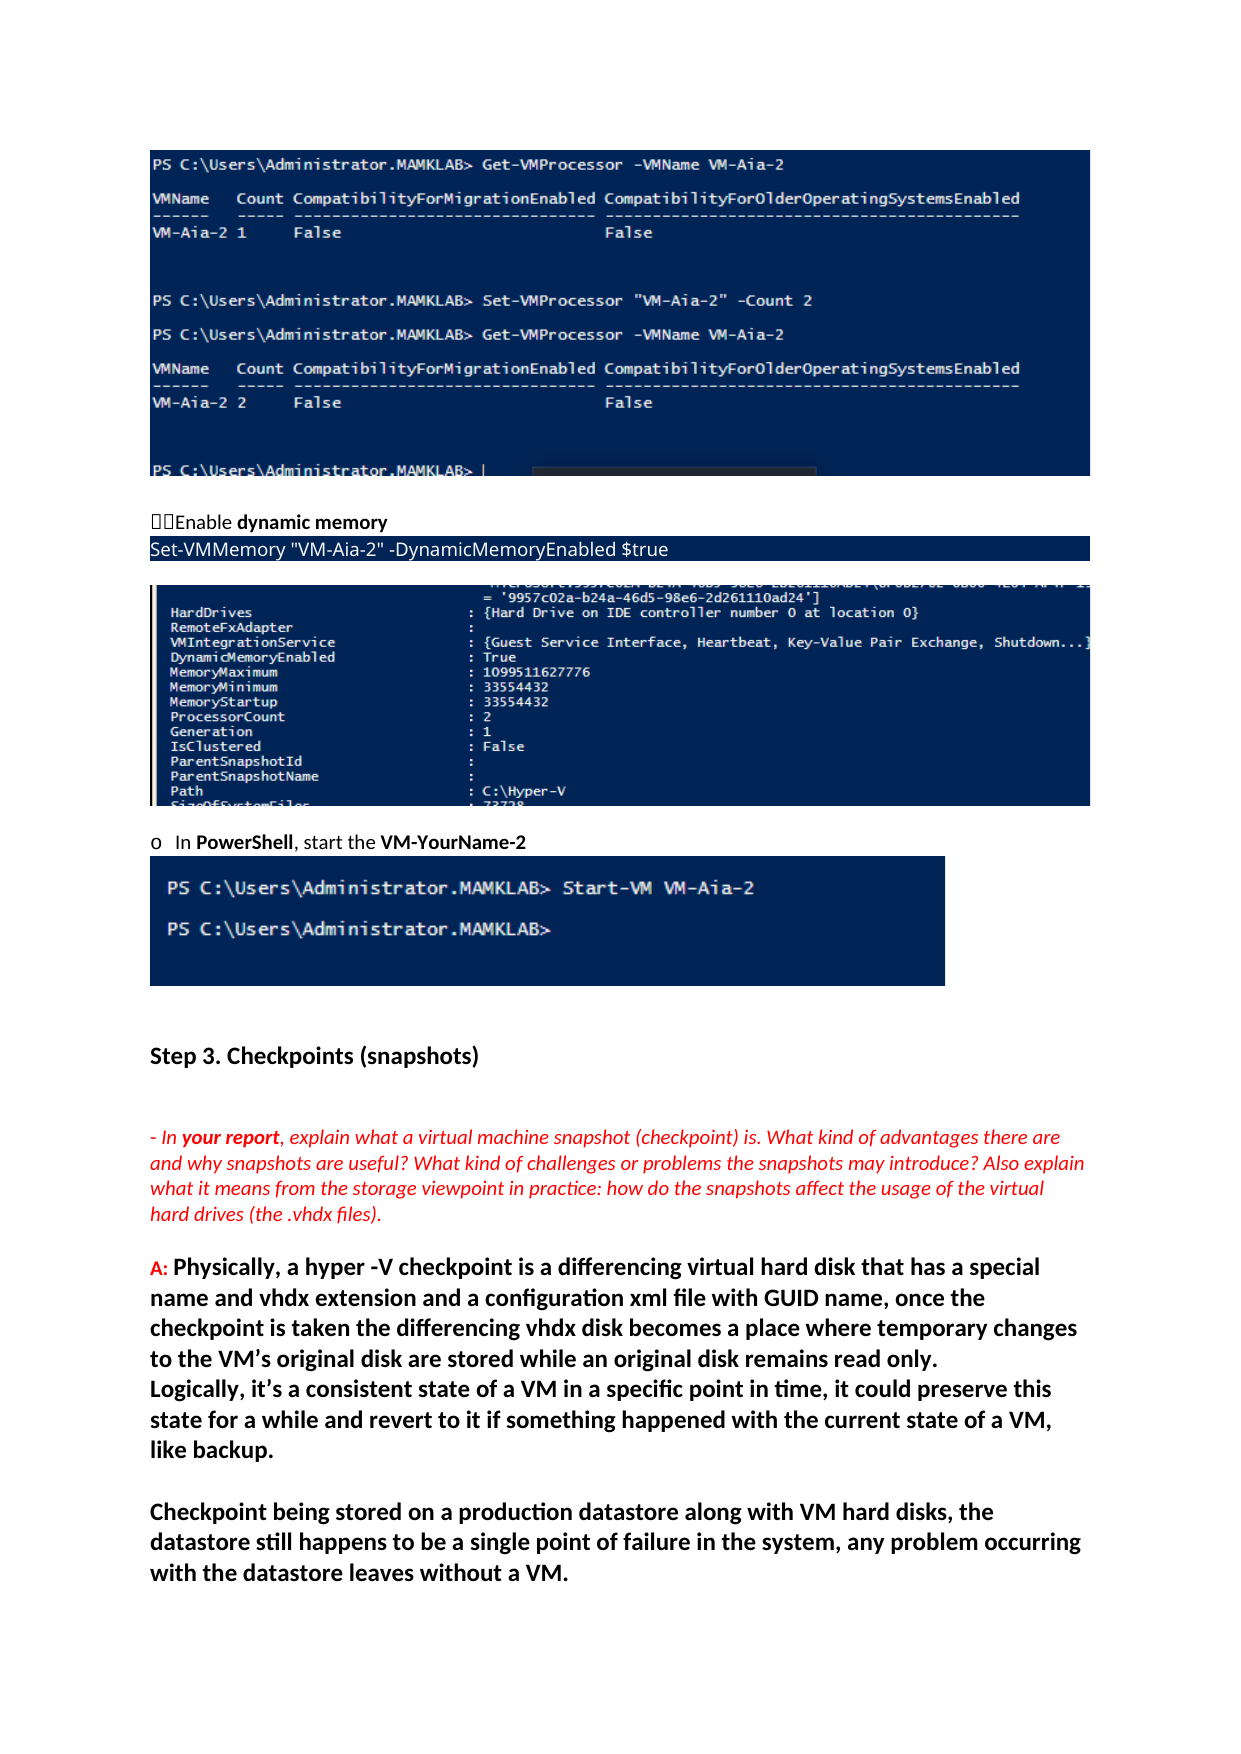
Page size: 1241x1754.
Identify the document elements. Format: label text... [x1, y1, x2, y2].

text Enable dynamic memory [150, 507, 1090, 536]
text Set-VMMemory "VM-Aia-2" -DynamicMemoryEnabled $true [150, 536, 1090, 561]
text o In PowerShell, start the VM-YourName-2 [150, 829, 1090, 856]
picture [150, 585, 1091, 806]
text Step 3. Checkpoints (snapshots) [150, 1040, 1090, 1070]
text Checkpoint being stored on a production datastore along with VM hard disks, the datastore still happens to be a single point of failure in the system, any problem occurring with the datastore leaves without a VM. [150, 1496, 1090, 1587]
picture [150, 856, 946, 986]
text A: Physically, a hyper -V checkpoint is a differencing virtual hard disk that has a special name and vhdx extension and a configuration xml file with GUID name, once the checkpoint is taken the differencing vhdx disk becomes a place where temporary changes to the VM’s original disk are stored while an original disk remains read only. [150, 1252, 1090, 1374]
text Logically, it’s a consistent state of a VM in a specific point in time, it could preserve this state for a while and revert to it if something happened with the current state of a VM, like backup. [150, 1374, 1090, 1465]
picture [150, 150, 1091, 476]
text - In your report, explain what a virtual machine snapshot (checkpoint) is. What kind of advantages there are and why snapshots are useful? What kind of challenges or problems the snapshots may introduce? Also explain what it means from the storage viewpoint in practice: how do the snapshots affect the usage of the virtual hard drives (the .vhdx files). [150, 1124, 1090, 1226]
